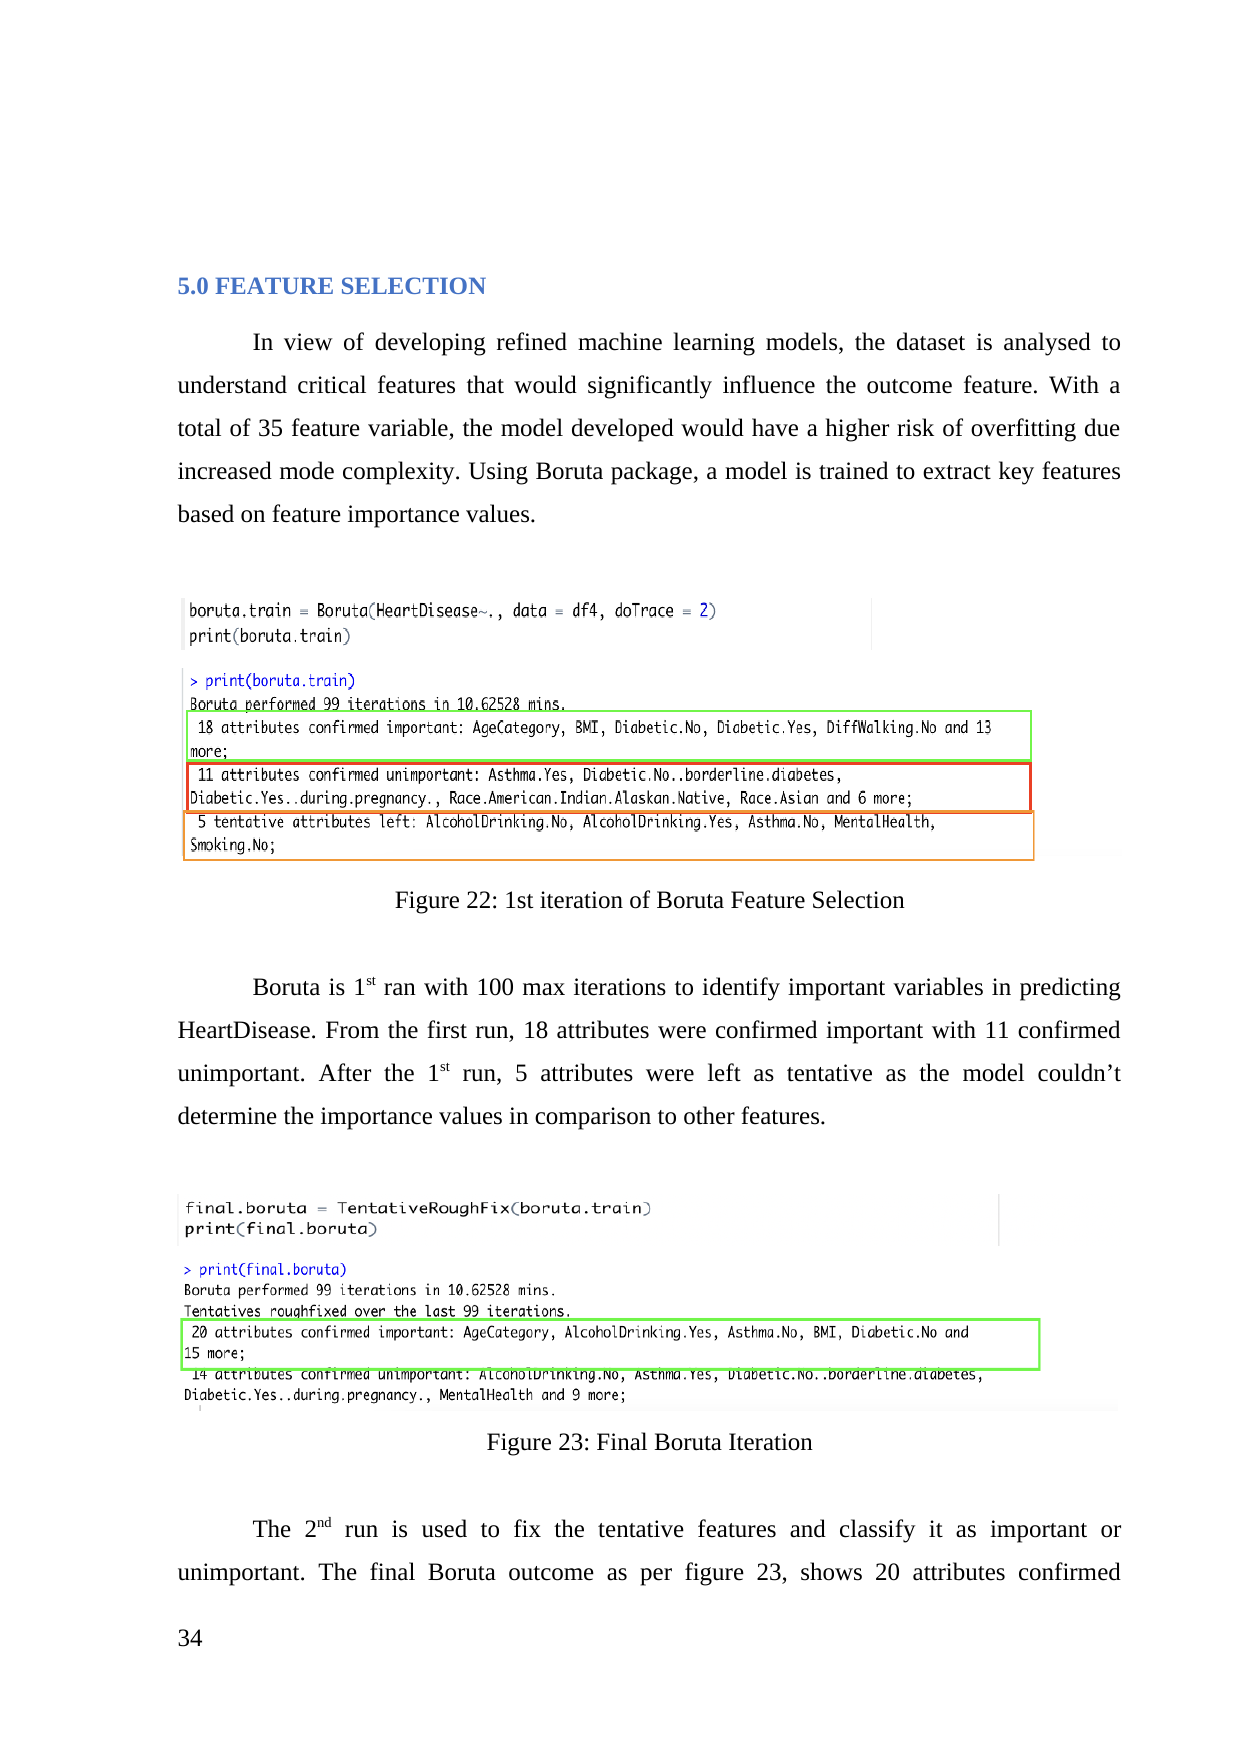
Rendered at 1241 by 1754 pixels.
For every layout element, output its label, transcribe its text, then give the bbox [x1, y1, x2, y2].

text In view of developing refined machine learning models, the dataset is analysed to understand critical features that would significantly influence the outcome feature. With a total of 35 feature variable, the model developed would have a higher risk of overfitting due increased mode complexity. Using Boruta package, a model is trained to extract key features based on feature importance values. [177, 327, 1122, 528]
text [177, 1514, 1122, 1586]
picture [177, 585, 1123, 871]
picture [177, 1187, 1123, 1414]
text Boruta is 1st ran with 100 max iterations to identify important variables in predicting HeartDisease. From the first run, 18 attributes were confirmed important with 11 confirmed unimportant. After the 1st run, 5 attributes were left as tentative as the model couldn’t determine the importance values in comparison to other features. [177, 972, 1122, 1130]
subtitle 5.0 FEATURE SELECTION [177, 271, 1122, 300]
